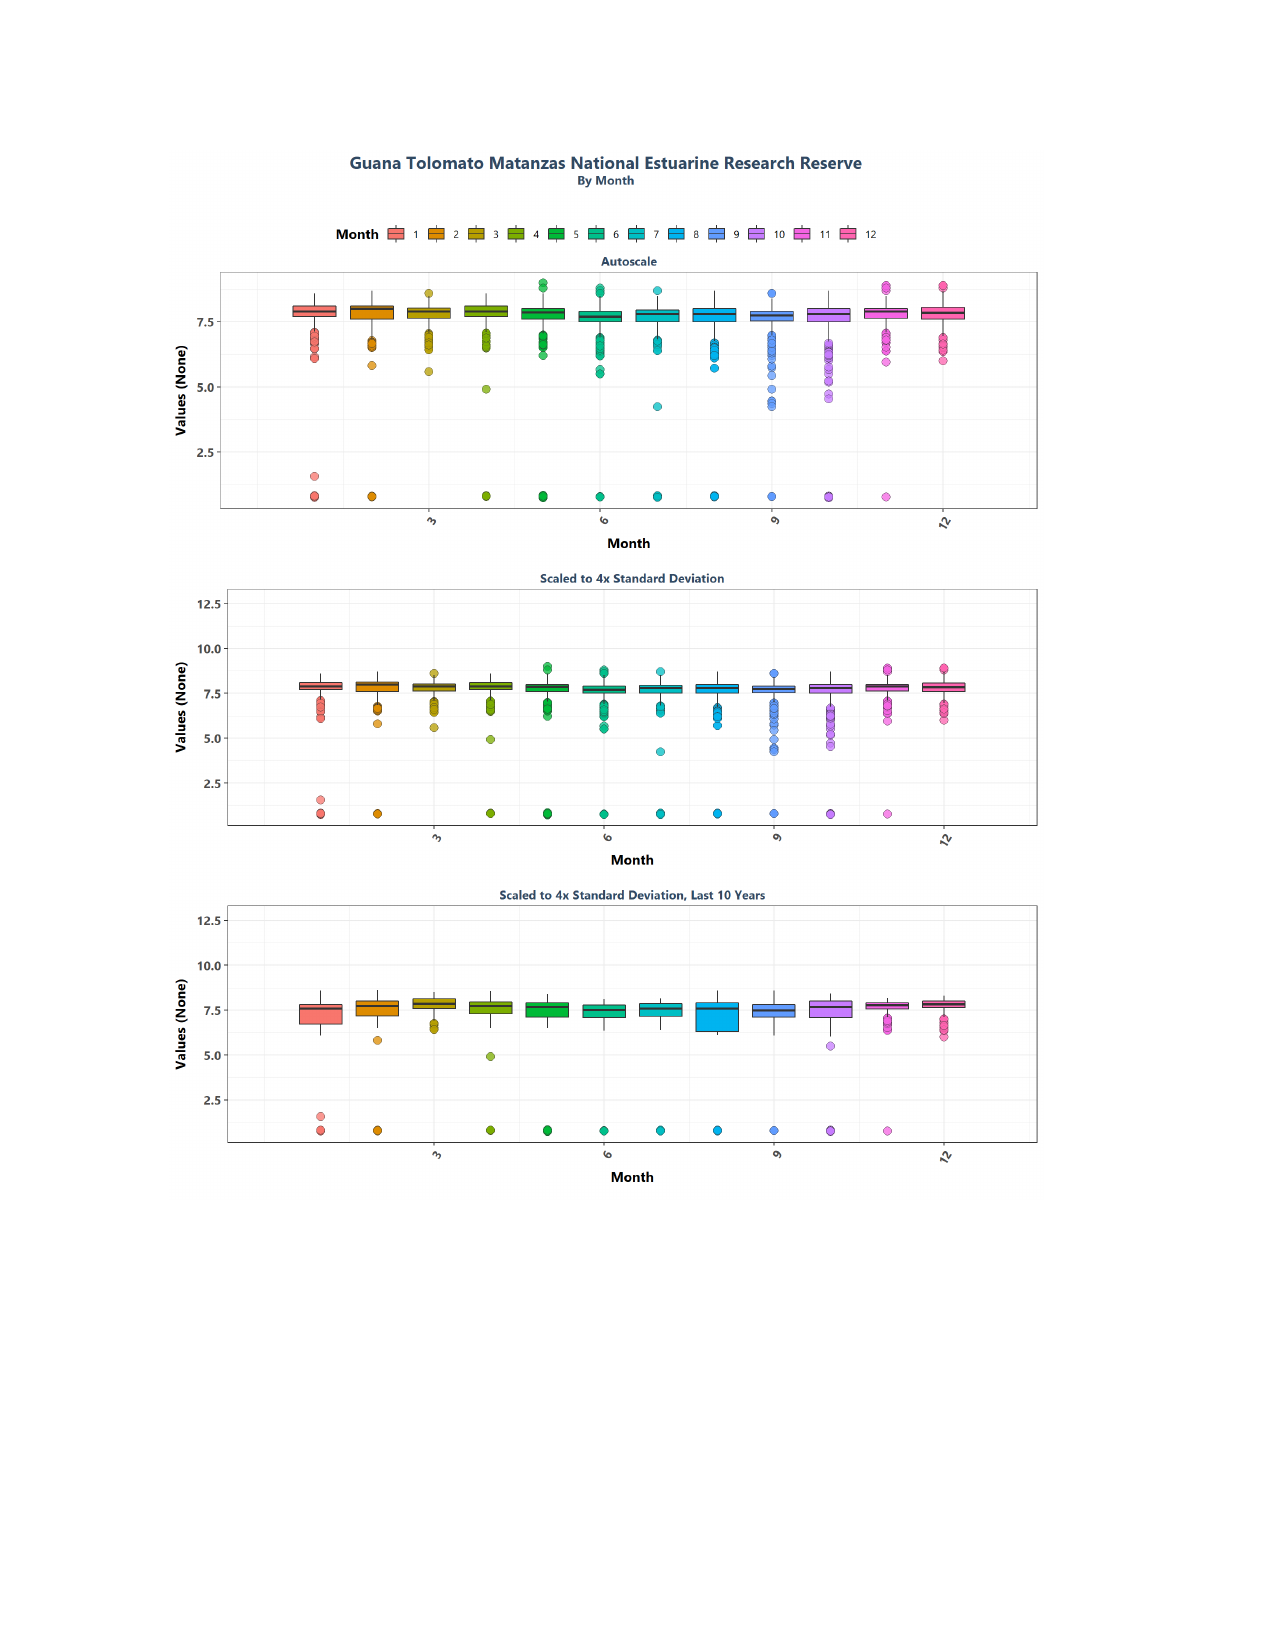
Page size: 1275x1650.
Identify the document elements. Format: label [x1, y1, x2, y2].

picture [168, 150, 1044, 1200]
